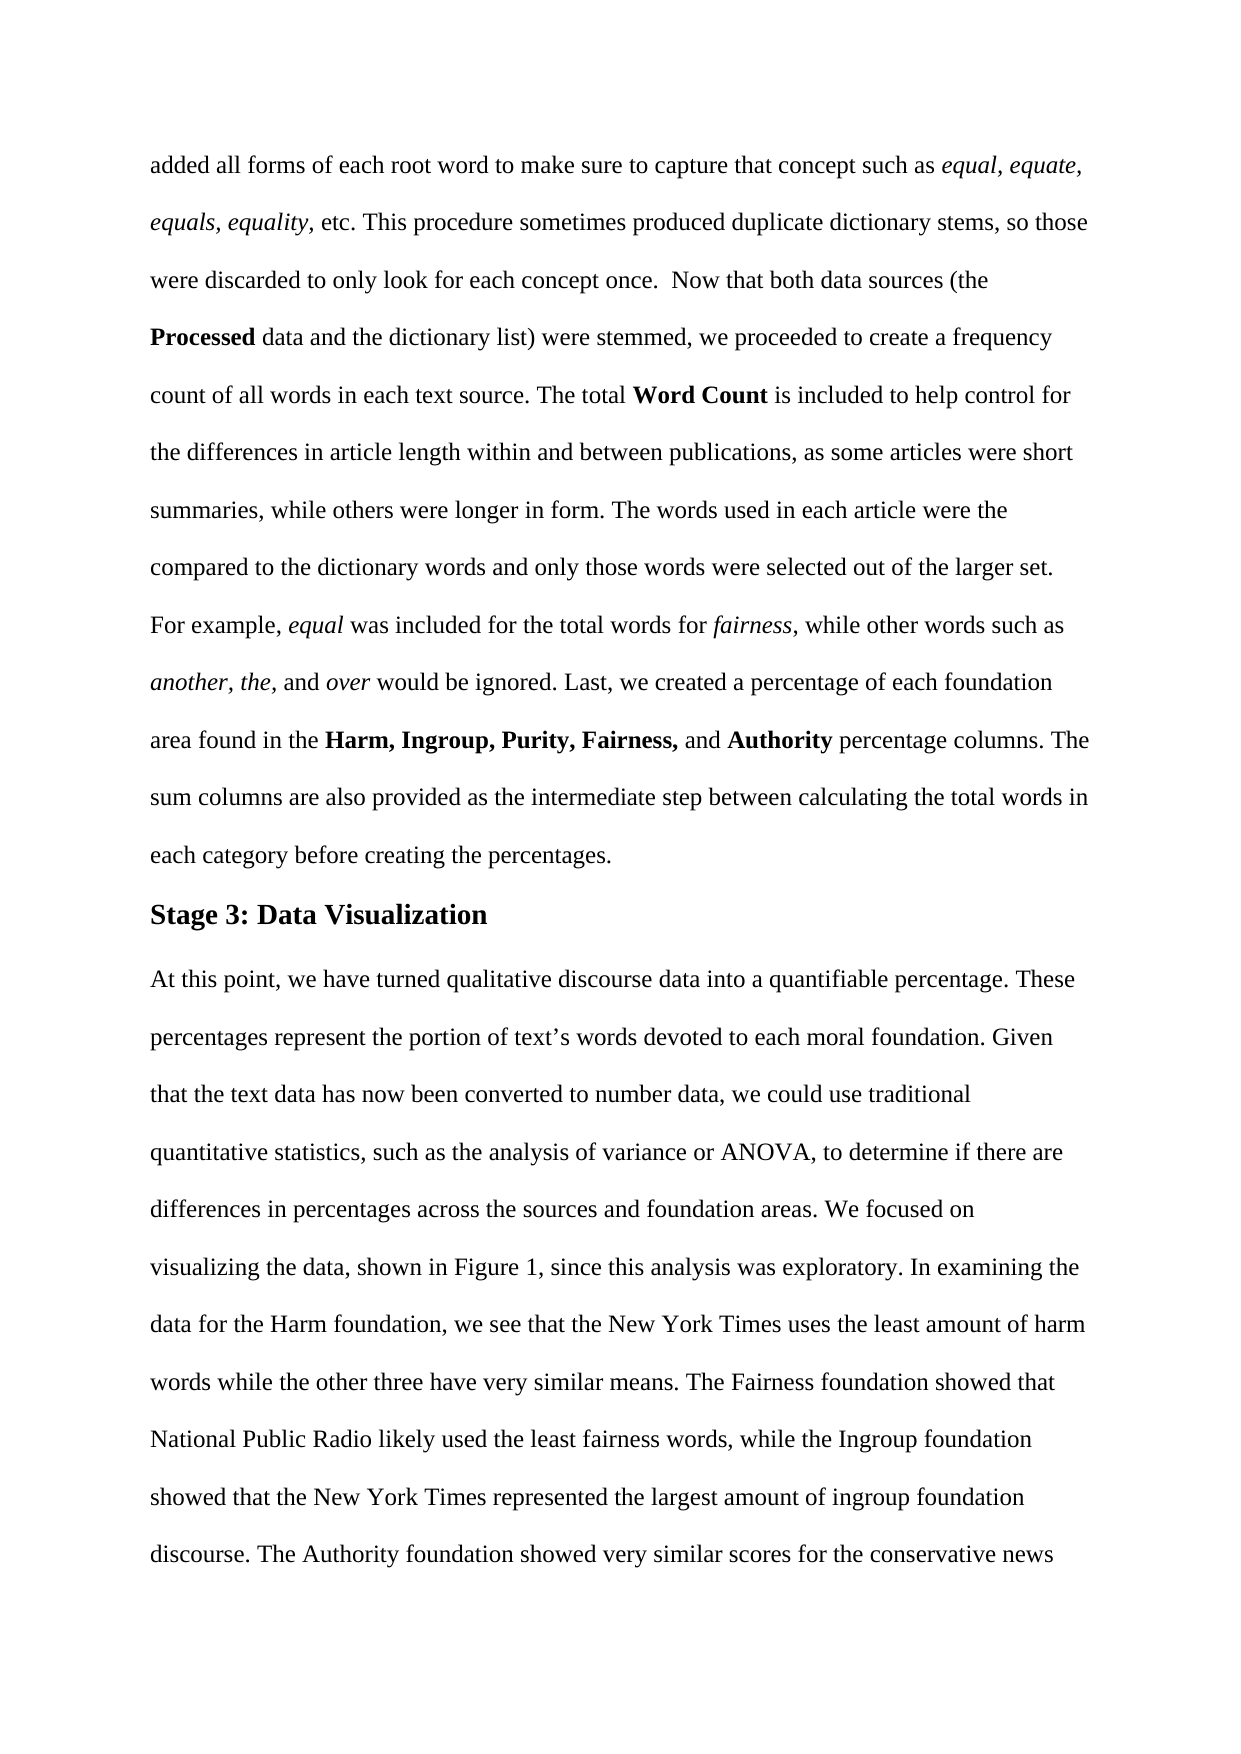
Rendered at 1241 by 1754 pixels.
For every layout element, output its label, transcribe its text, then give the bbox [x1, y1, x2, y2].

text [150, 150, 1090, 869]
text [150, 964, 1090, 1568]
text Stage 3: Data Visualization [150, 897, 1090, 931]
